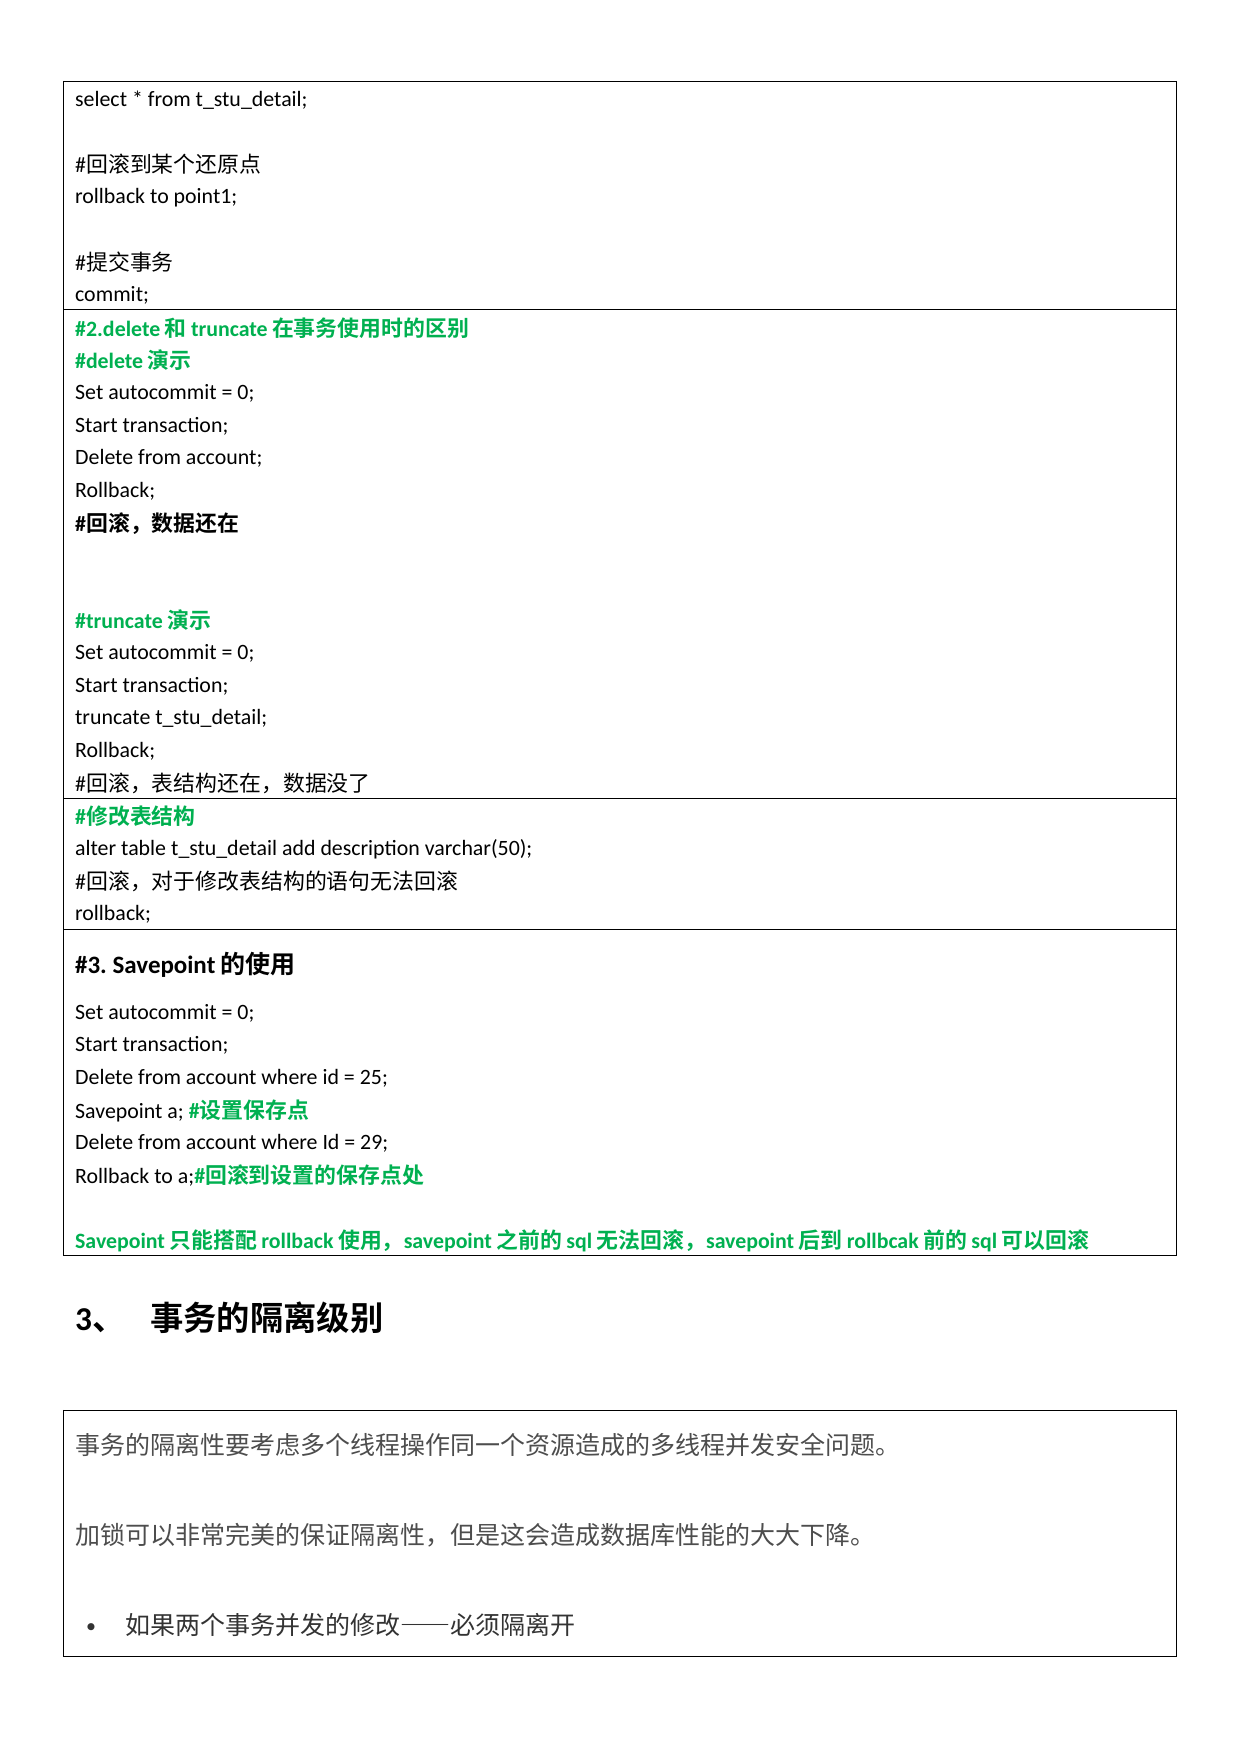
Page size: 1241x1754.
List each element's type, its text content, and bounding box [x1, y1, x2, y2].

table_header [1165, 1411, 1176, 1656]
table_cell #3. Savepoint的使用 Set autocommit = 0; Start transaction; Delete from account where id = 25; Savepoint a; #设置保存点 Delete from account where Id = 29; Rollback to a;#回滚到设置的保存点处 Savepoint只能搭配rollback使用，savepoint之前的sql无法回滚，savepoint后到rollbcak前的sql可以回滚 [64, 930, 1176, 1255]
subtitle 事务的隔离级别 [75, 1283, 1165, 1348]
table_cell #修改表结构 alter table t_stu_detail add description varchar(50); #回滚，对于修改表结构的语句无法回滚 rollback; [64, 799, 1176, 929]
table_cell #2.delete和truncate在事务使用时的区别 #delete演示 Set autocommit = 0; Start transaction; Delete from account; Rollback; #回滚，数据还在 #truncate演示 Set autocommit = 0; Start transaction; truncate t_stu_detail; Rollback; #回滚，表结构还在，数据没了 [64, 310, 1176, 798]
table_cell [64, 82, 1176, 309]
